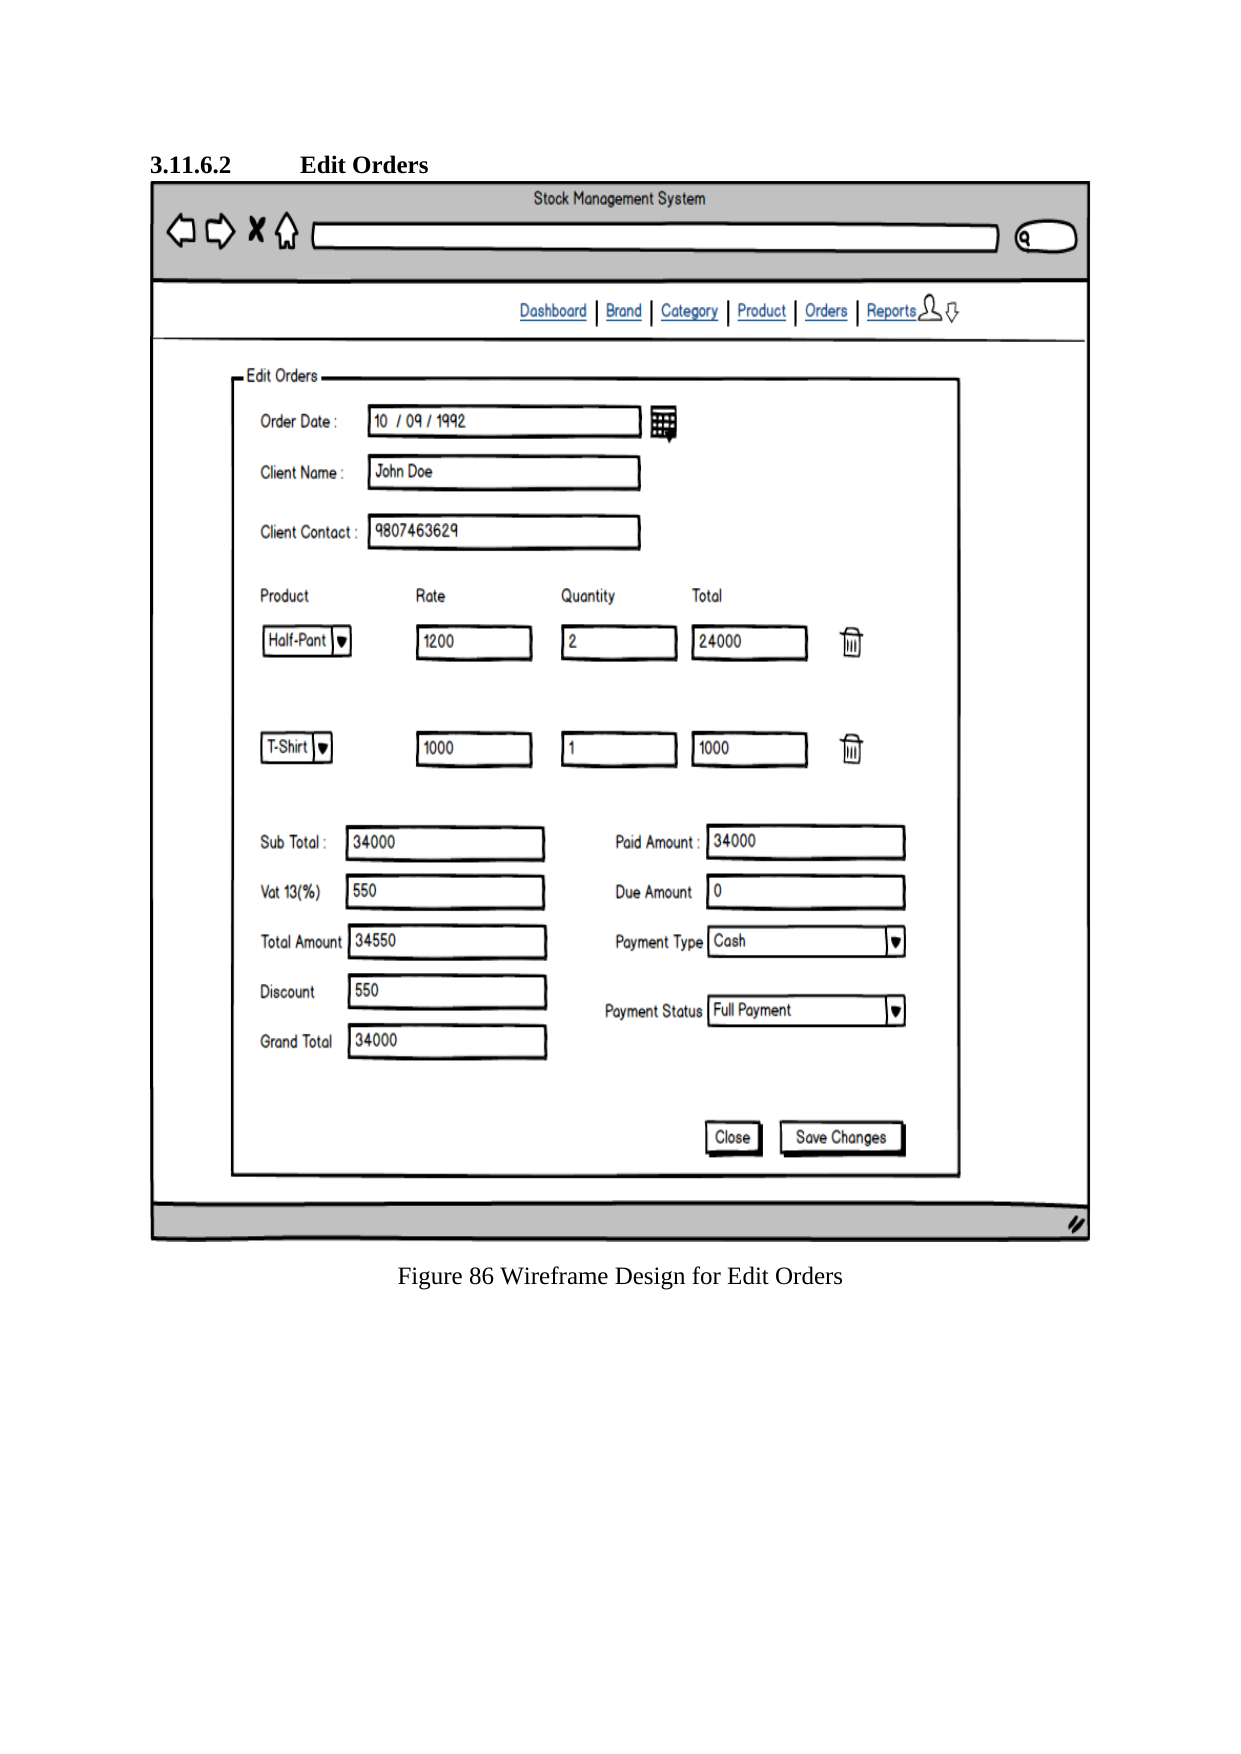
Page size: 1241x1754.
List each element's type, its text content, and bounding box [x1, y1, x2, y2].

picture [150, 181, 1091, 1242]
subtitle Edit Orders [150, 150, 1090, 179]
